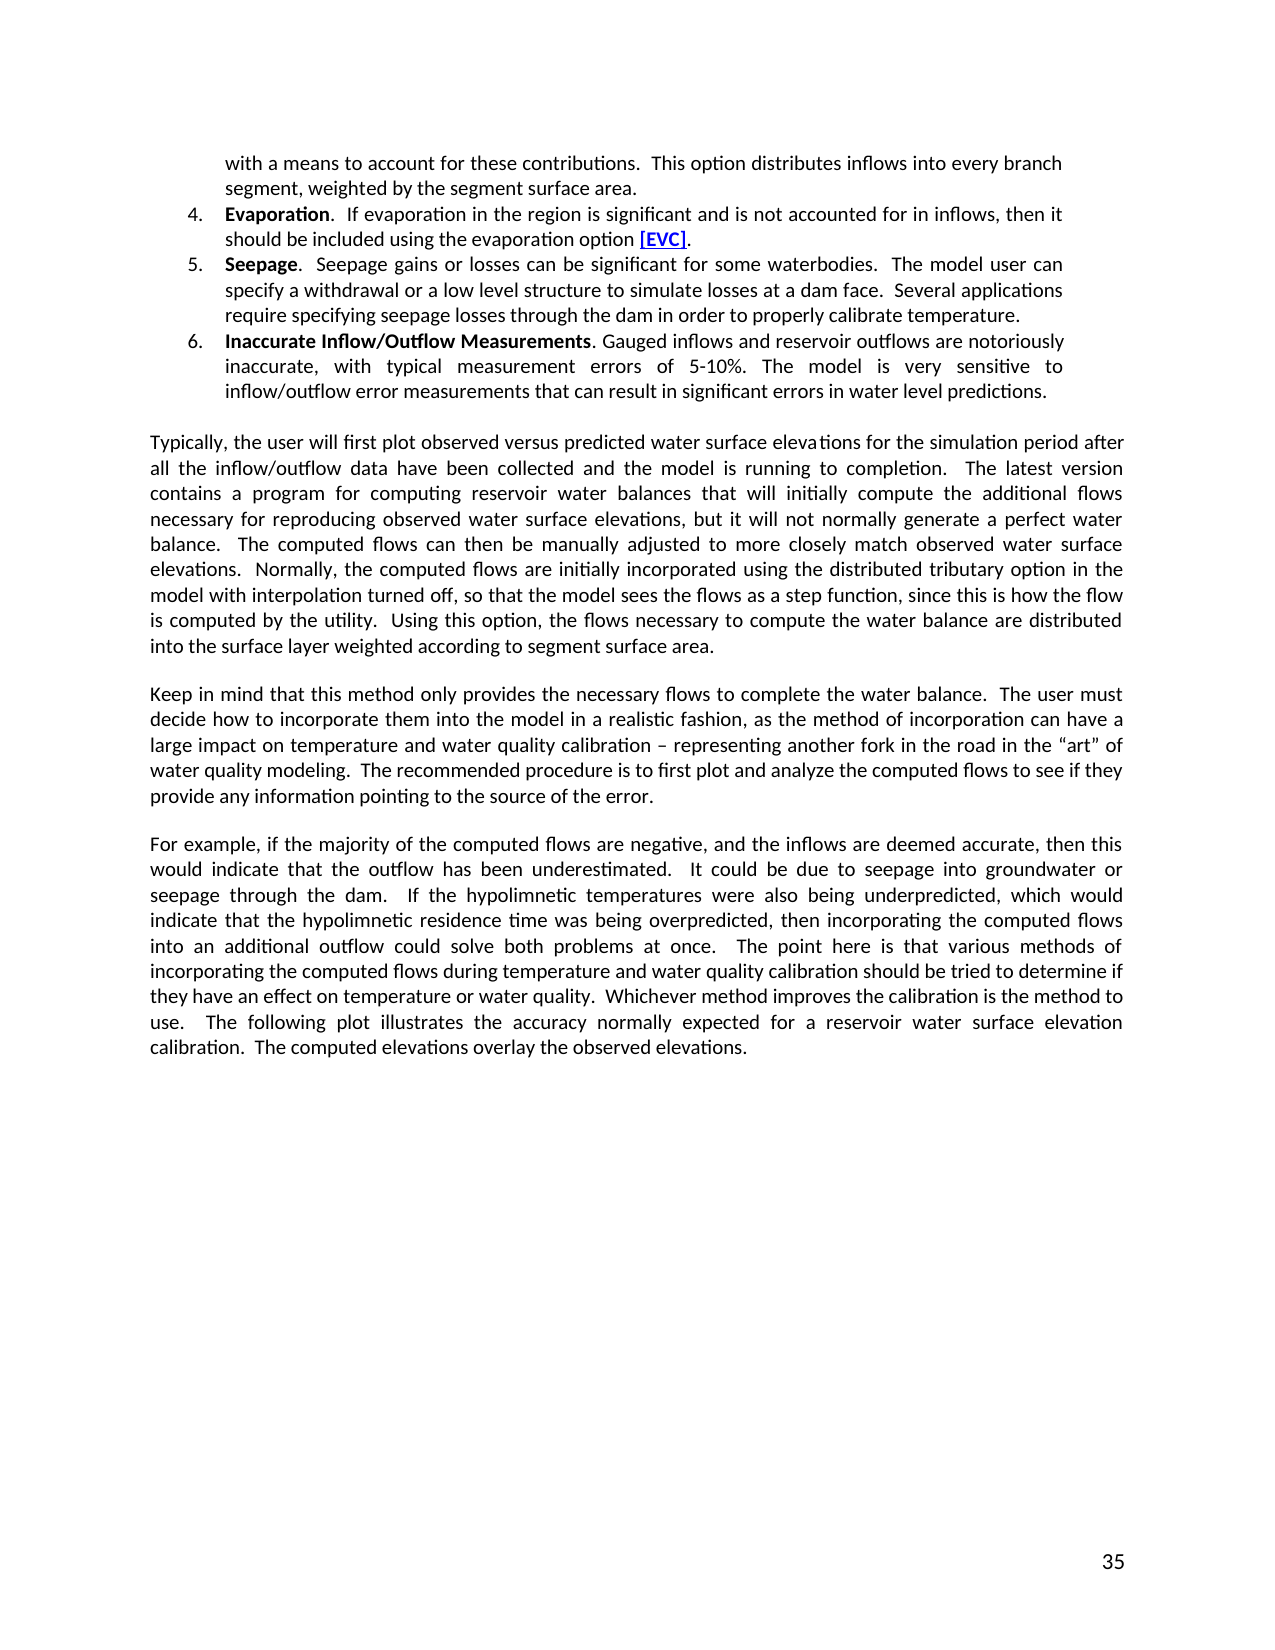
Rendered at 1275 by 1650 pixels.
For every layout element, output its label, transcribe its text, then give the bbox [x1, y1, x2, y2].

text For example, if the majority of the computed flows are negative, and the inflows are deemed accurate, then this would indicate that the outflow has been underestimated. It could be due to seepage into groundwater or seepage through the dam. If the hypolimnetic temperatures were also being underpredicted, which would indicate that the hypolimnetic residence time was being overpredicted, then incorporating the computed flows into an additional outflow could solve both problems at once. The point here is that various methods of incorporating the computed flows during temperature and water quality calibration should be tried to determine if they have an effect on temperature or water quality. Whichever method improves the calibration is the method to use. The following plot illustrates the accuracy normally expected for a reservoir water surface elevation calibration. The computed elevations overlay the observed elevations. [150, 831, 1125, 1060]
text Typically, the user will first plot observed versus predicted water surface elevations for the simulation period after all the inflow/outflow data have been collected and the model is running to completion. The latest version contains a program for computing reservoir water balances that will initially compute the additional flows necessary for reproducing observed water surface elevations, but it will not normally generate a perfect water balance. The computed flows can then be manually adjusted to more closely match observed water surface elevations. Normally, the computed flows are initially incorporated using the distributed tributary option in the model with interpolation turned off, so that the model sees the flows as a step function, since this is how the flow is computed by the utility. Using this option, the flows necessary to compute the water balance are distributed into the surface layer weighted according to segment surface area. [150, 429, 1125, 658]
list 4. Evaporation. If evaporation in the region is significant and is not accounted for in inflows, then it should be included using the evaporation option [EVC]. [187, 201, 1065, 252]
list 6. Inaccurate Inflow/Outflow Measurements. Gauged inflows and reservoir outflows are notoriously inaccurate, with typical measurement errors of 5-10%. The model is very sensitive to inflow/outflow error measurements that can result in significant errors in water level predictions. [187, 328, 1065, 404]
text Keep in mind that this method only provides the necessary flows to complete the water balance. The user must decide how to incorporate them into the model in a realistic fashion, as the method of incorporation can have a large impact on temperature and water quality calibration – representing another fork in the road in the “art” of water quality modeling. The recommended procedure is to first plot and analyze the computed flows to see if they provide any information pointing to the source of the error. [150, 681, 1125, 808]
list 5. Seepage. Seepage gains or losses can be significant for some waterbodies. The model user can specify a withdrawal or a low level structure to simulate losses at a dam face. Several applications require specifying seepage losses through the dam in order to properly calibrate temperature. [187, 252, 1065, 328]
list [187, 150, 1065, 201]
